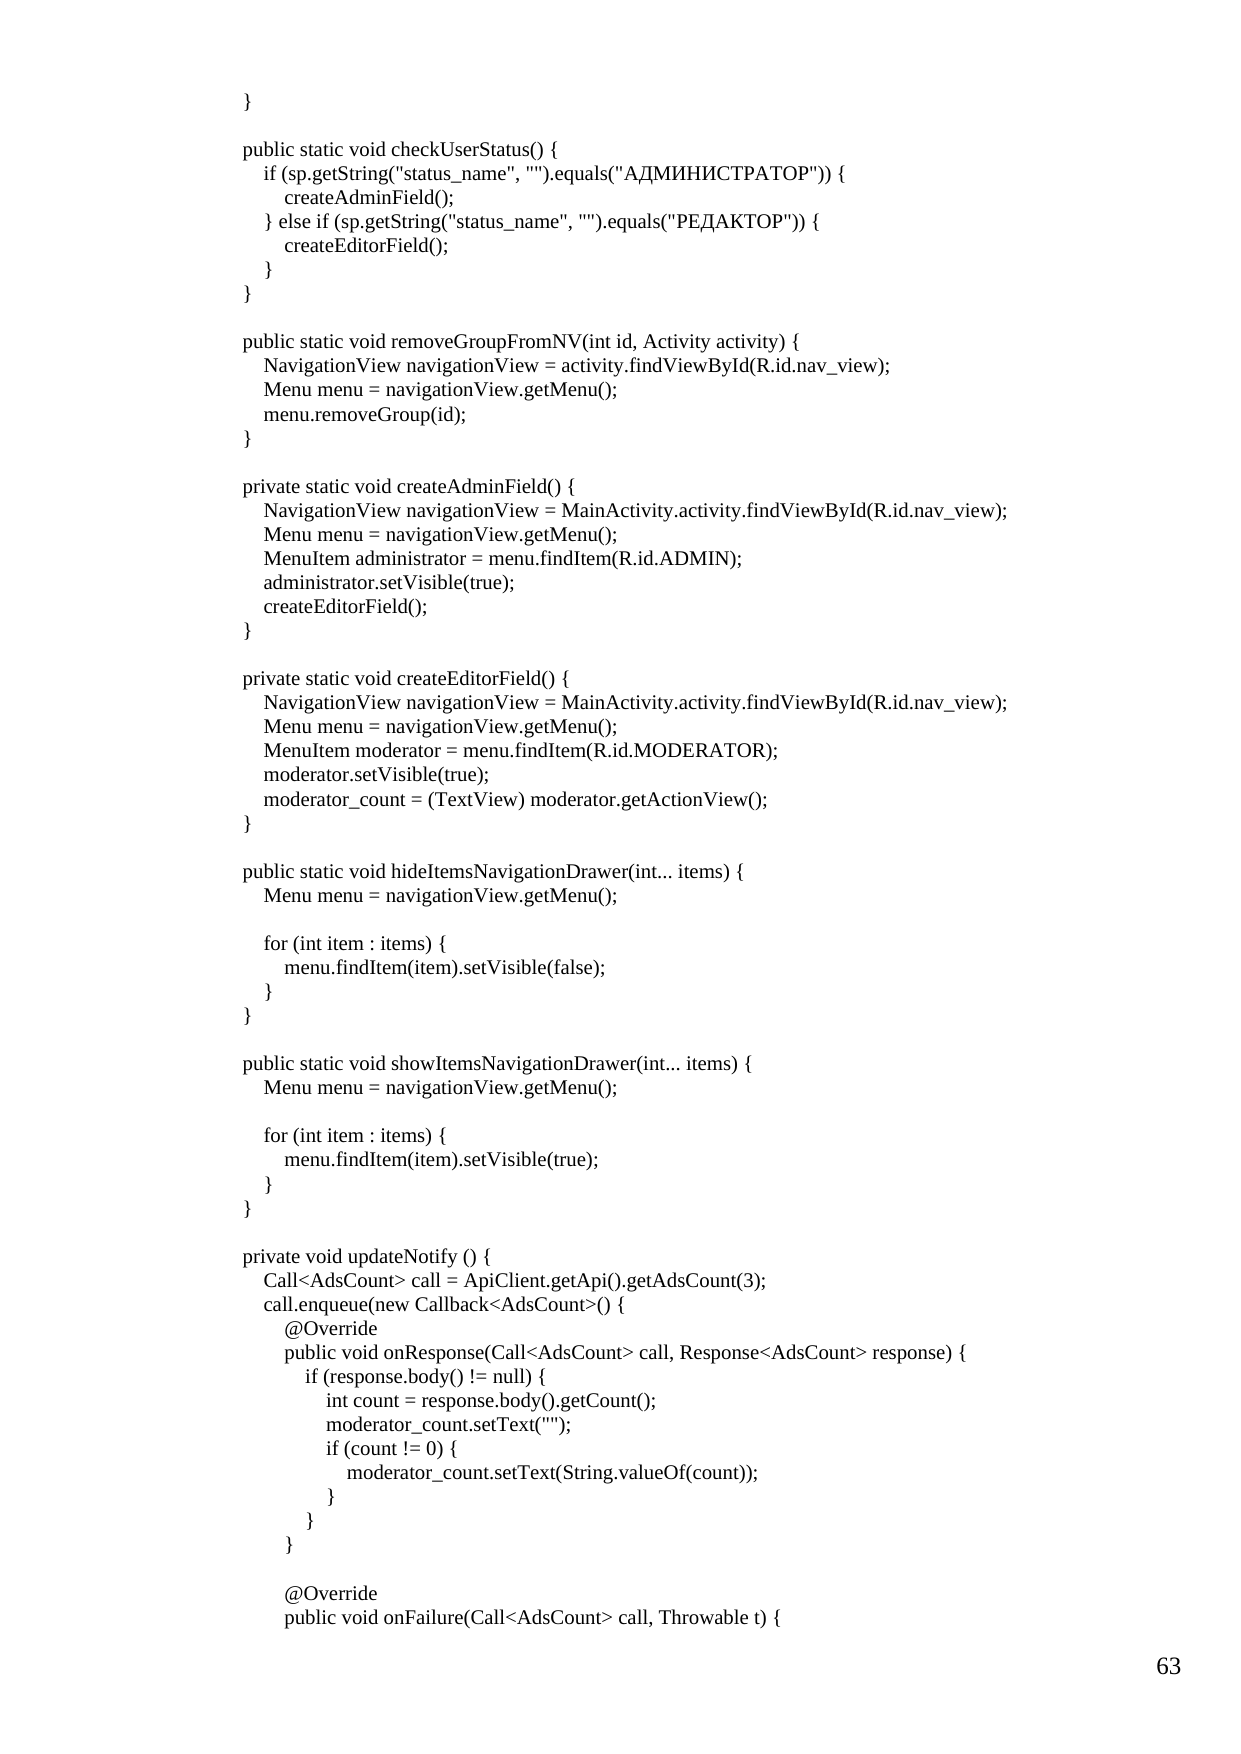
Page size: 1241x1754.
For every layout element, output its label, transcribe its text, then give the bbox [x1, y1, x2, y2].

text } [148, 426, 1181, 449]
text createEditorField(); [148, 233, 1181, 257]
text for (int item : items) { [148, 1123, 1181, 1147]
text Menu menu = navigationView.getMenu(); [148, 714, 1181, 738]
text } [148, 1171, 1181, 1196]
text administrator.setVisible(true); [148, 570, 1181, 594]
text private static void createEditorField() { [148, 666, 1181, 690]
text createEditorField(); [148, 594, 1181, 618]
text Menu menu = navigationView.getMenu(); [148, 377, 1181, 401]
text public static void checkUserStatus() { [148, 137, 1181, 161]
text int count = response.body().getCount(); [148, 1388, 1181, 1412]
text moderator_count.setText(String.valueOf(count)); [148, 1460, 1181, 1484]
text NavigationView navigationView = MainActivity.activity.findViewById(R.id.nav_view); [148, 690, 1181, 714]
text } [148, 979, 1181, 1003]
text } [148, 89, 1181, 113]
text Menu menu = navigationView.getMenu(); [148, 1075, 1181, 1099]
text Menu menu = navigationView.getMenu(); [148, 883, 1181, 907]
text } [148, 257, 1181, 281]
text private void updateNotify () { [148, 1244, 1181, 1268]
text Menu menu = navigationView.getMenu(); [148, 522, 1181, 546]
text } [148, 1484, 1181, 1508]
text call.enqueue(new Callback<AdsCount>() { [148, 1292, 1181, 1316]
text for (int item : items) { [148, 931, 1181, 955]
text menu.findItem(item).setVisible(true); [148, 1147, 1181, 1171]
text } [148, 811, 1181, 834]
text moderator_count = (TextView) moderator.getActionView(); [148, 786, 1181, 811]
text Call<AdsCount> call = ApiClient.getApi().getAdsCount(3); [148, 1268, 1181, 1292]
text public void onFailure(Call<AdsCount> call, Throwable t) { [148, 1604, 1181, 1629]
text public static void showItemsNavigationDrawer(int... items) { [148, 1051, 1181, 1075]
text } [148, 1508, 1181, 1532]
text if (sp.getString("status_name", "").equals("АДМИНИСТРАТОР")) { [148, 161, 1181, 185]
text } [148, 618, 1181, 642]
text if (count != 0) { [148, 1436, 1181, 1460]
text menu.findItem(item).setVisible(false); [148, 955, 1181, 979]
text public static void hideItemsNavigationDrawer(int... items) { [148, 859, 1181, 883]
text private static void createAdminField() { [148, 474, 1181, 498]
text } [148, 1003, 1181, 1027]
text } else if (sp.getString("status_name", "").equals("РЕДАКТОР")) { [148, 209, 1181, 233]
text NavigationView navigationView = activity.findViewById(R.id.nav_view); [148, 353, 1181, 377]
text createAdminField(); [148, 185, 1181, 209]
text @Override [148, 1581, 1181, 1604]
text moderator_count.setText(""); [148, 1412, 1181, 1436]
text MenuItem moderator = menu.findItem(R.id.MODERATOR); [148, 738, 1181, 762]
text } [148, 281, 1181, 305]
text NavigationView navigationView = MainActivity.activity.findViewById(R.id.nav_view); [148, 498, 1181, 522]
text public static void removeGroupFromNV(int id, Activity activity) { [148, 329, 1181, 353]
text } [148, 1196, 1181, 1219]
text MenuItem administrator = menu.findItem(R.id.ADMIN); [148, 546, 1181, 570]
text menu.removeGroup(id); [148, 401, 1181, 426]
text moderator.setVisible(true); [148, 762, 1181, 786]
text @Override [148, 1316, 1181, 1340]
text public void onResponse(Call<AdsCount> call, Response<AdsCount> response) { [148, 1340, 1181, 1364]
text if (response.body() != null) { [148, 1364, 1181, 1388]
text } [148, 1532, 1181, 1556]
